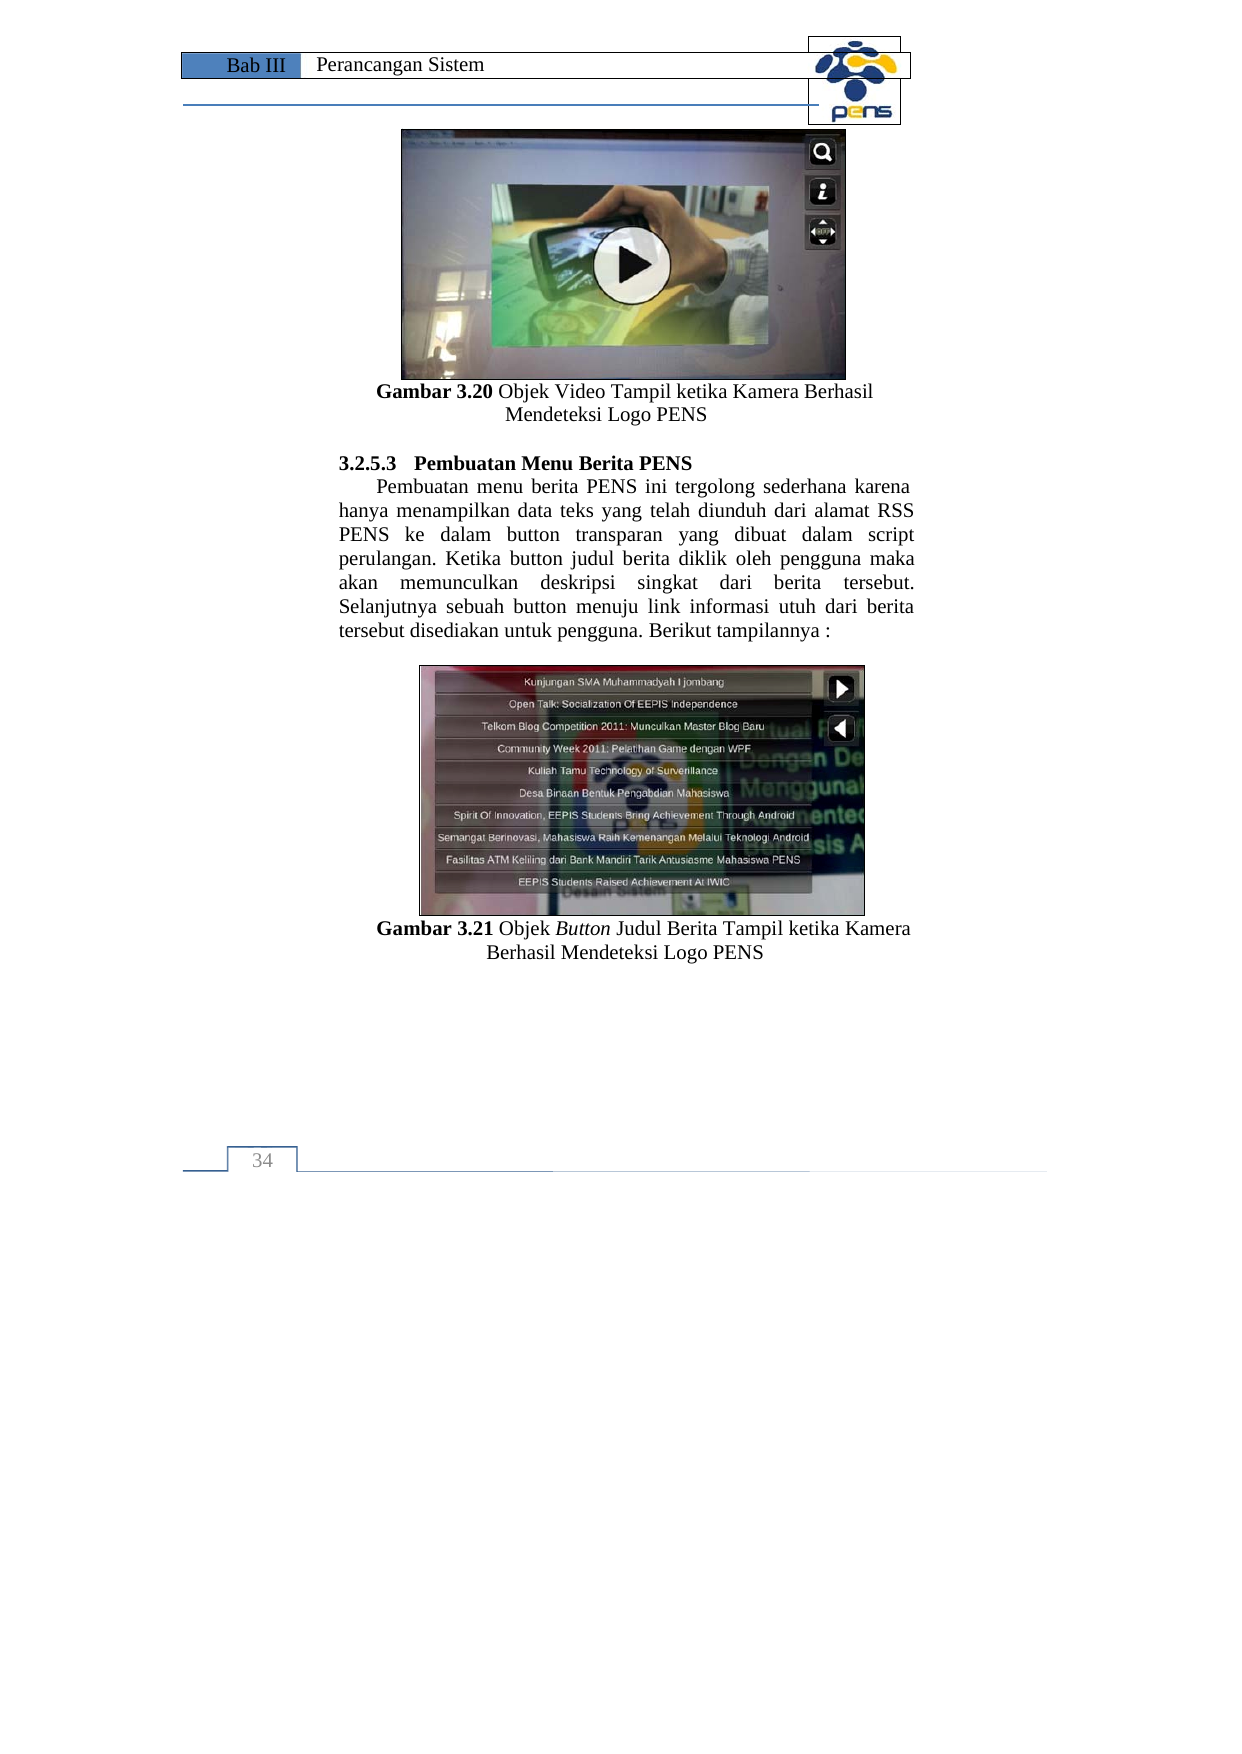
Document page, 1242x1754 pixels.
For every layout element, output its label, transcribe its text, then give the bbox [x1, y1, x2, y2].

text Mendeteksi Logo PENS [500, 403, 712, 426]
text hanya menampilkan data teks yang telah diunduh dari alamat RSS PENS ke dalam button transparan yang dibuat dalam script perulangan. Ketika button judul berita diklik oleh pengguna maka akan memunculkan deskripsi singkat dari berita tersebut. Selanjutnya sebuah button menuju link informasi utuh dari berita tersebut disediakan untuk pengguna. Berikut tampilannya : [338, 498, 915, 642]
picture [182, 53, 910, 78]
picture [809, 79, 900, 124]
text Pembuatan menu berita PENS ini tergolong sederhana karena [376, 475, 1067, 498]
text Berhasil Mendeteksi Logo PENS [482, 940, 768, 963]
text 3.2.5.3 Pembuatan Menu Berita PENS [338, 451, 697, 475]
text Gambar 3.20 Objek Video Tampil ketika Kamera Berhasil [376, 379, 1067, 403]
text Gambar 3.21 Objek Button Judul Berita Tampil ketika Kamera [376, 916, 1067, 940]
picture [420, 666, 864, 915]
picture [809, 37, 900, 52]
text 34 [252, 1148, 1067, 1172]
picture [402, 130, 845, 379]
